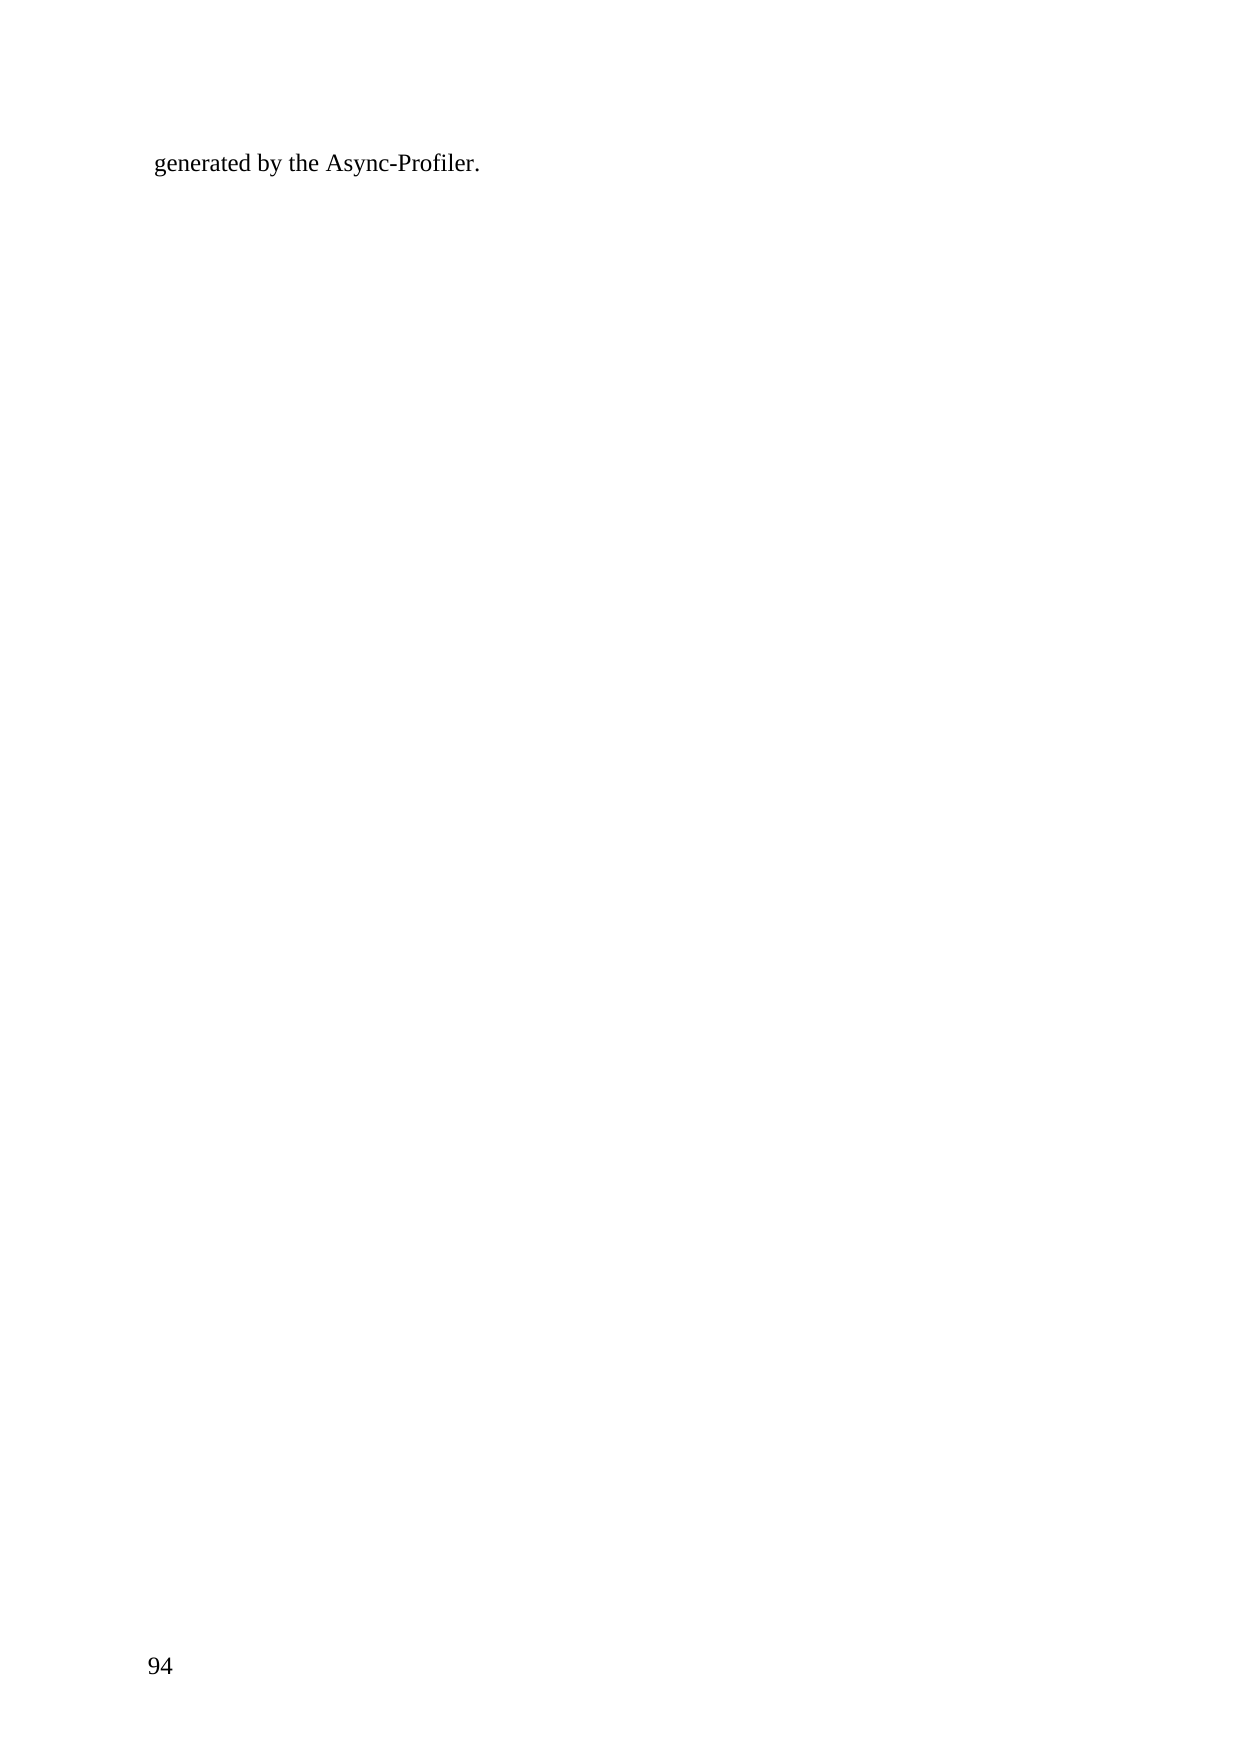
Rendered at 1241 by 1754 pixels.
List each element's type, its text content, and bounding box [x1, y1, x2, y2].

text generated by the Async-Profiler. [148, 148, 1093, 176]
